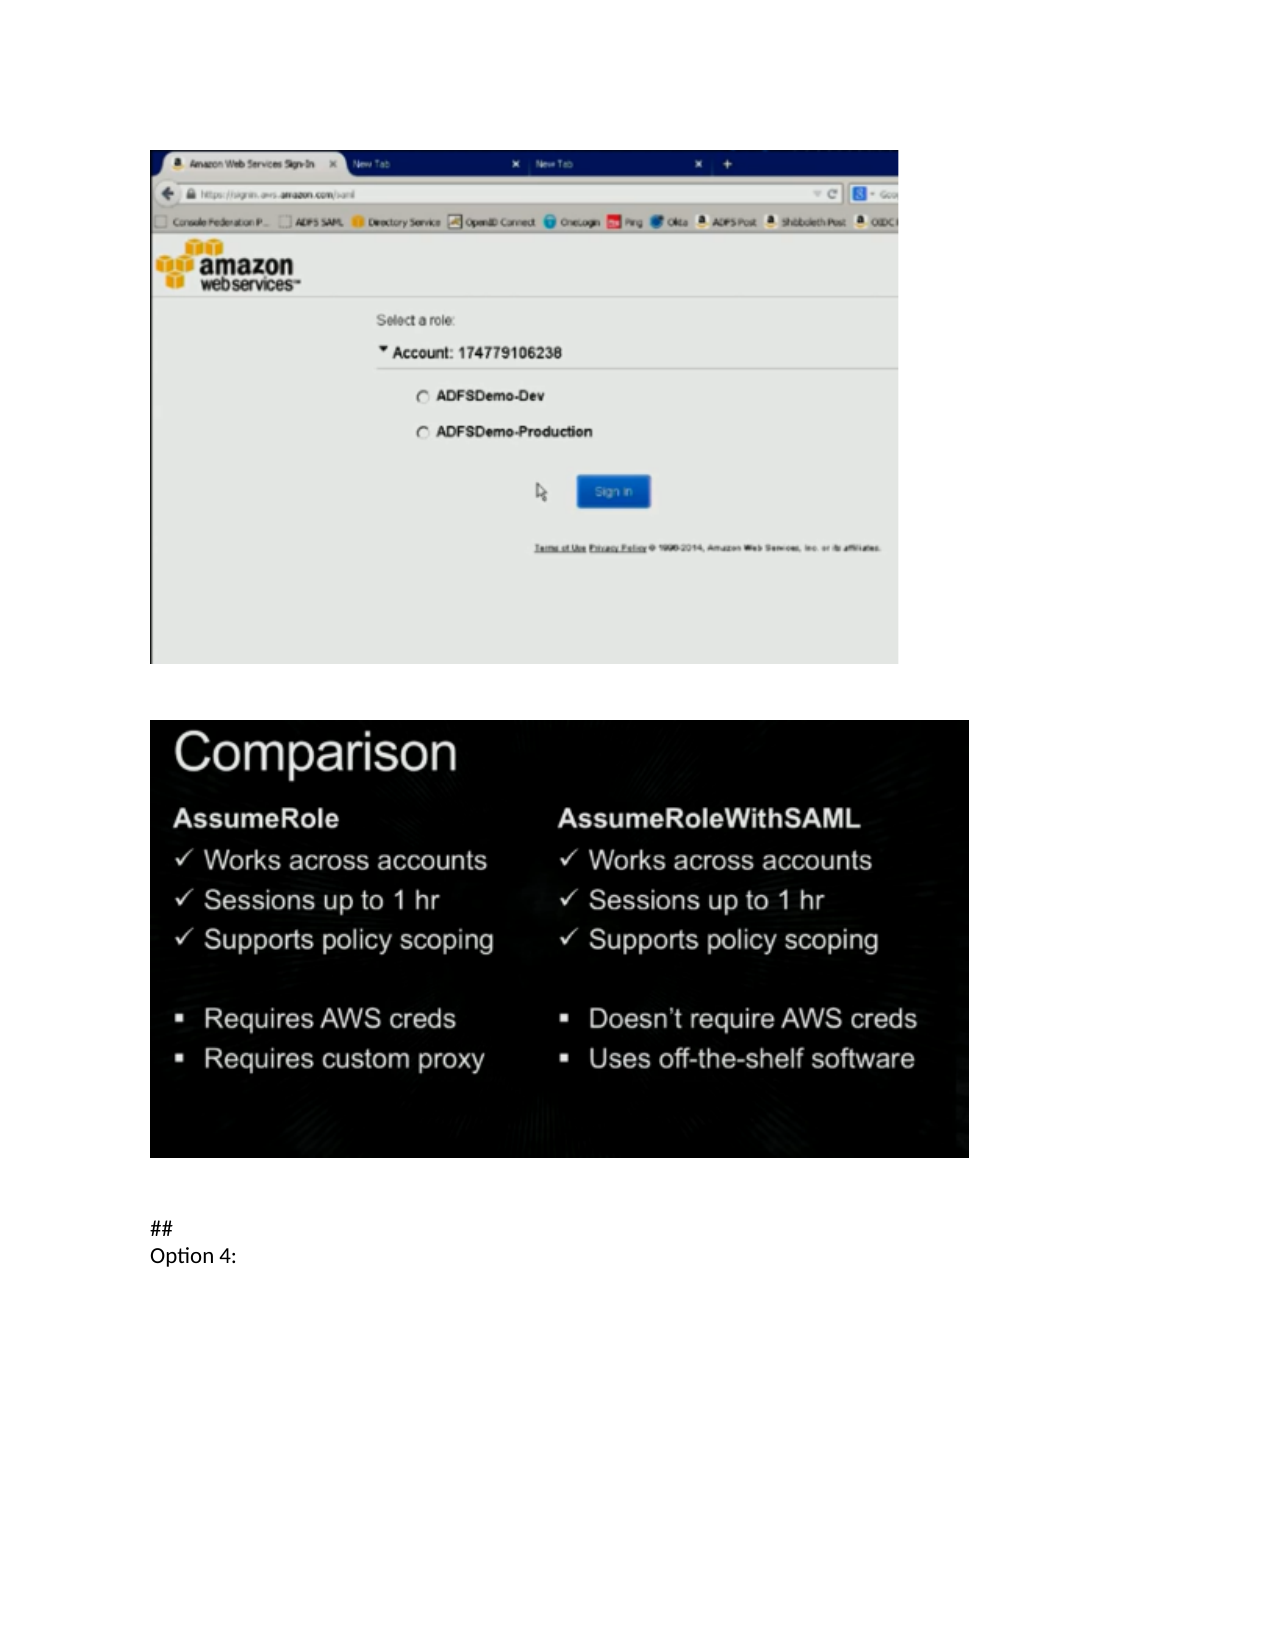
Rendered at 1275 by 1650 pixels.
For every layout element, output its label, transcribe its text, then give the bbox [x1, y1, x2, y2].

picture [150, 150, 899, 664]
picture [150, 720, 969, 1158]
text ## [150, 1214, 1125, 1242]
text Option 4: [150, 1242, 1125, 1270]
